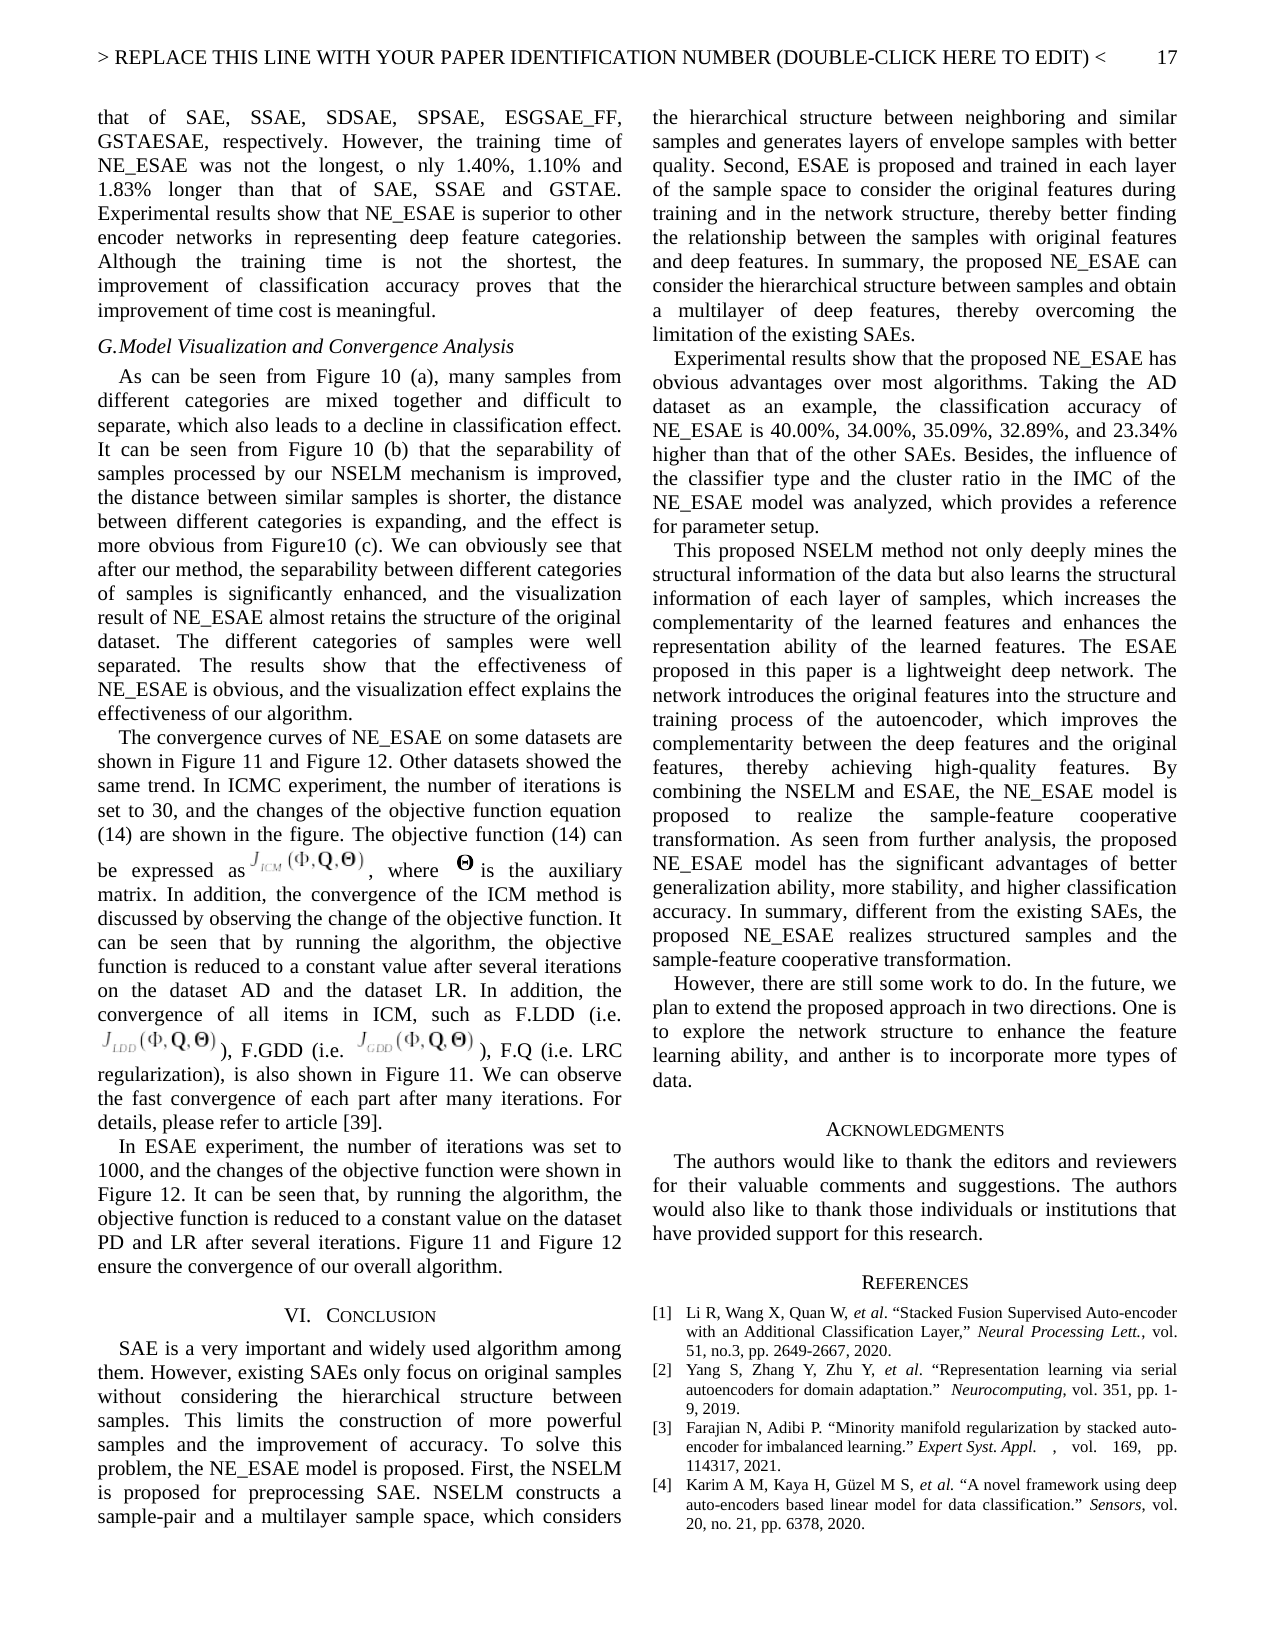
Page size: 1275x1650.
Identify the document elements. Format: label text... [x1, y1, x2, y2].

subtitle Model Visualization and Convergence Analysis [97, 334, 622, 358]
list Farajian N, Adibi P. “Minority manifold regularization by stacked auto-encoder for imbalanced learning.” Expert Syst. Appl. , vol. 169, pp. 114317, 2021. [652, 1418, 1177, 1475]
text Acknowledgments [652, 1117, 1177, 1141]
text This proposed NSELM method not only deeply mines the structural information of the data but also learns the structural information of each layer of samples, which increases the complementarity of the learned features and enhances the representation ability of the learned features. The ESAE proposed in this paper is a lightweight deep network. The network introduces the original features into the structure and training process of the autoencoder, which improves the complementarity between the deep features and the original features, thereby achieving high-quality features. By combining the NSELM and ESAE, the NE_ESAE model is proposed to realize the sample-feature cooperative transformation. As seen from further analysis, the proposed NE_ESAE model has the significant advantages of better generalization ability, more stability, and higher classification accuracy. In summary, different from the existing SAEs, the proposed NE_ESAE realizes structured samples and the sample-feature cooperative transformation. [652, 538, 1177, 971]
text The authors would like to thank the editors and reviewers for their valuable comments and suggestions. The authors would also like to thank those individuals or institutions that have provided support for this research. [652, 1149, 1177, 1245]
text SAE is a very important and widely used algorithm among them. However, existing SAEs only focus on original samples without considering the hierarchical structure between samples. This limits the construction of more powerful samples and the improvement of accuracy. To solve this problem, the NE_ESAE model is proposed. First, the NSELM is proposed for preprocessing SAE. NSELM constructs a sample-pair and a multilayer sample space, which considers the hierarchical structure between neighboring and similar samples and generates layers of envelope samples with better quality. Second, ESAE is proposed and trained in each layer of the sample space to consider the original features during training and in the network structure, thereby better finding the relationship between the samples with original features and deep features. In summary, the proposed NE_ESAE can consider the hierarchical structure between samples and obtain a multilayer of deep features, thereby overcoming the limitation of the existing SAEs. [652, 105, 1177, 346]
text However, there are still some work to do. In the future, we plan to extend the proposed approach in two directions. One is to explore the network structure to enhance the feature learning ability, and anther is to incorporate more types of data. [652, 971, 1177, 1092]
text The convergence curves of NE_ESAE on some datasets are shown in Figure 11 and Figure 12. Other datasets showed the same trend. In ICMC experiment, the number of iterations is set to 30, and the changes of the objective function equation (14) are shown in the figure. The objective function (14) can be expressed as, where is the auxiliary matrix. In addition, the convergence of the ICM method is discussed by observing the change of the objective function. It can be seen that by running the algorithm, the objective function is reduced to a constant value after several iterations on the dataset AD and the dataset LR. In addition, the convergence of all items in ICM, such as F.LDD (i.e.), F.GDD (i.e. ), F.Q (i.e. LRC regularization), is also shown in Figure 11. We can observe the fast convergence of each part after many iterations. For details, please refer to article [39]. [97, 725, 622, 1134]
list Li R, Wang X, Quan W, et al. “Stacked Fusion Supervised Auto-encoder with an Additional Classification Layer,” Neural Processing Lett., vol. 51, no.3, pp. 2649-2667, 2020. [652, 1303, 1177, 1360]
text SAE is a very important and widely used algorithm among them. However, existing SAEs only focus on original samples without considering the hierarchical structure between samples. This limits the construction of more powerful samples and the improvement of accuracy. To solve this problem, the NE_ESAE model is proposed. First, the NSELM is proposed for preprocessing SAE. NSELM constructs a sample-pair and a multilayer sample space, which considers the hierarchical structure between neighboring and similar samples and generates layers of envelope samples with better quality. Second, ESAE is proposed and trained in each layer of the sample space to consider the original features during training and in the network structure, thereby better finding the relationship between the samples with original features and deep features. In summary, the proposed NE_ESAE can consider the hierarchical structure between samples and obtain a multilayer of deep features, thereby overcoming the limitation of the existing SAEs. [97, 1336, 622, 1528]
list Yang S, Zhang Y, Zhu Y, et al. “Representation learning via serial autoencoders for domain adaptation.” Neurocomputing, vol. 351, pp. 1-9, 2019. [652, 1360, 1177, 1418]
text References [652, 1270, 1177, 1294]
text In ESAE experiment, the number of iterations was set to 1000, and the changes of the objective function were shown in Figure 12. It can be seen that, by running the algorithm, the objective function is reduced to a constant value on the dataset PD and LR after several iterations. Figure 11 and Figure 12 ensure the convergence of our overall algorithm. [97, 1134, 622, 1278]
text Experimental results show that the proposed NE_ESAE has obvious advantages over most algorithms. Taking the AD dataset as an example, the classification accuracy of NE_ESAE is 40.00%, 34.00%, 35.09%, 32.89%, and 23.34% higher than that of the other SAEs. Besides, the influence of the classifier type and the cluster ratio in the IMC of the NE_ESAE model was analyzed, which provides a reference for parameter setup. [652, 346, 1177, 538]
subtitle Conclusion [97, 1303, 622, 1327]
text As can be seen from Figure 10 (a), many samples from different categories are mixed together and difficult to separate, which also leads to a decline in classification effect. It can be seen from Figure 10 (b) that the separability of samples processed by our NSELM mechanism is improved, the distance between similar samples is shorter, the distance between different categories is expanding, and the effect is more obvious from Figure10 (c). We can obviously see that after our method, the separability between different categories of samples is significantly enhanced, and the visualization result of NE_ESAE almost retains the structure of the original dataset. The different categories of samples were well separated. The results show that the effectiveness of NE_ESAE is obvious, and the visualization effect explains the effectiveness of our algorithm. [97, 364, 622, 725]
list Karim A M, Kaya H, Güzel M S, et al. “A novel framework using deep auto-encoders based linear model for data classification.” Sensors, vol. 20, no. 21, pp. 6378, 2020. [652, 1475, 1177, 1533]
